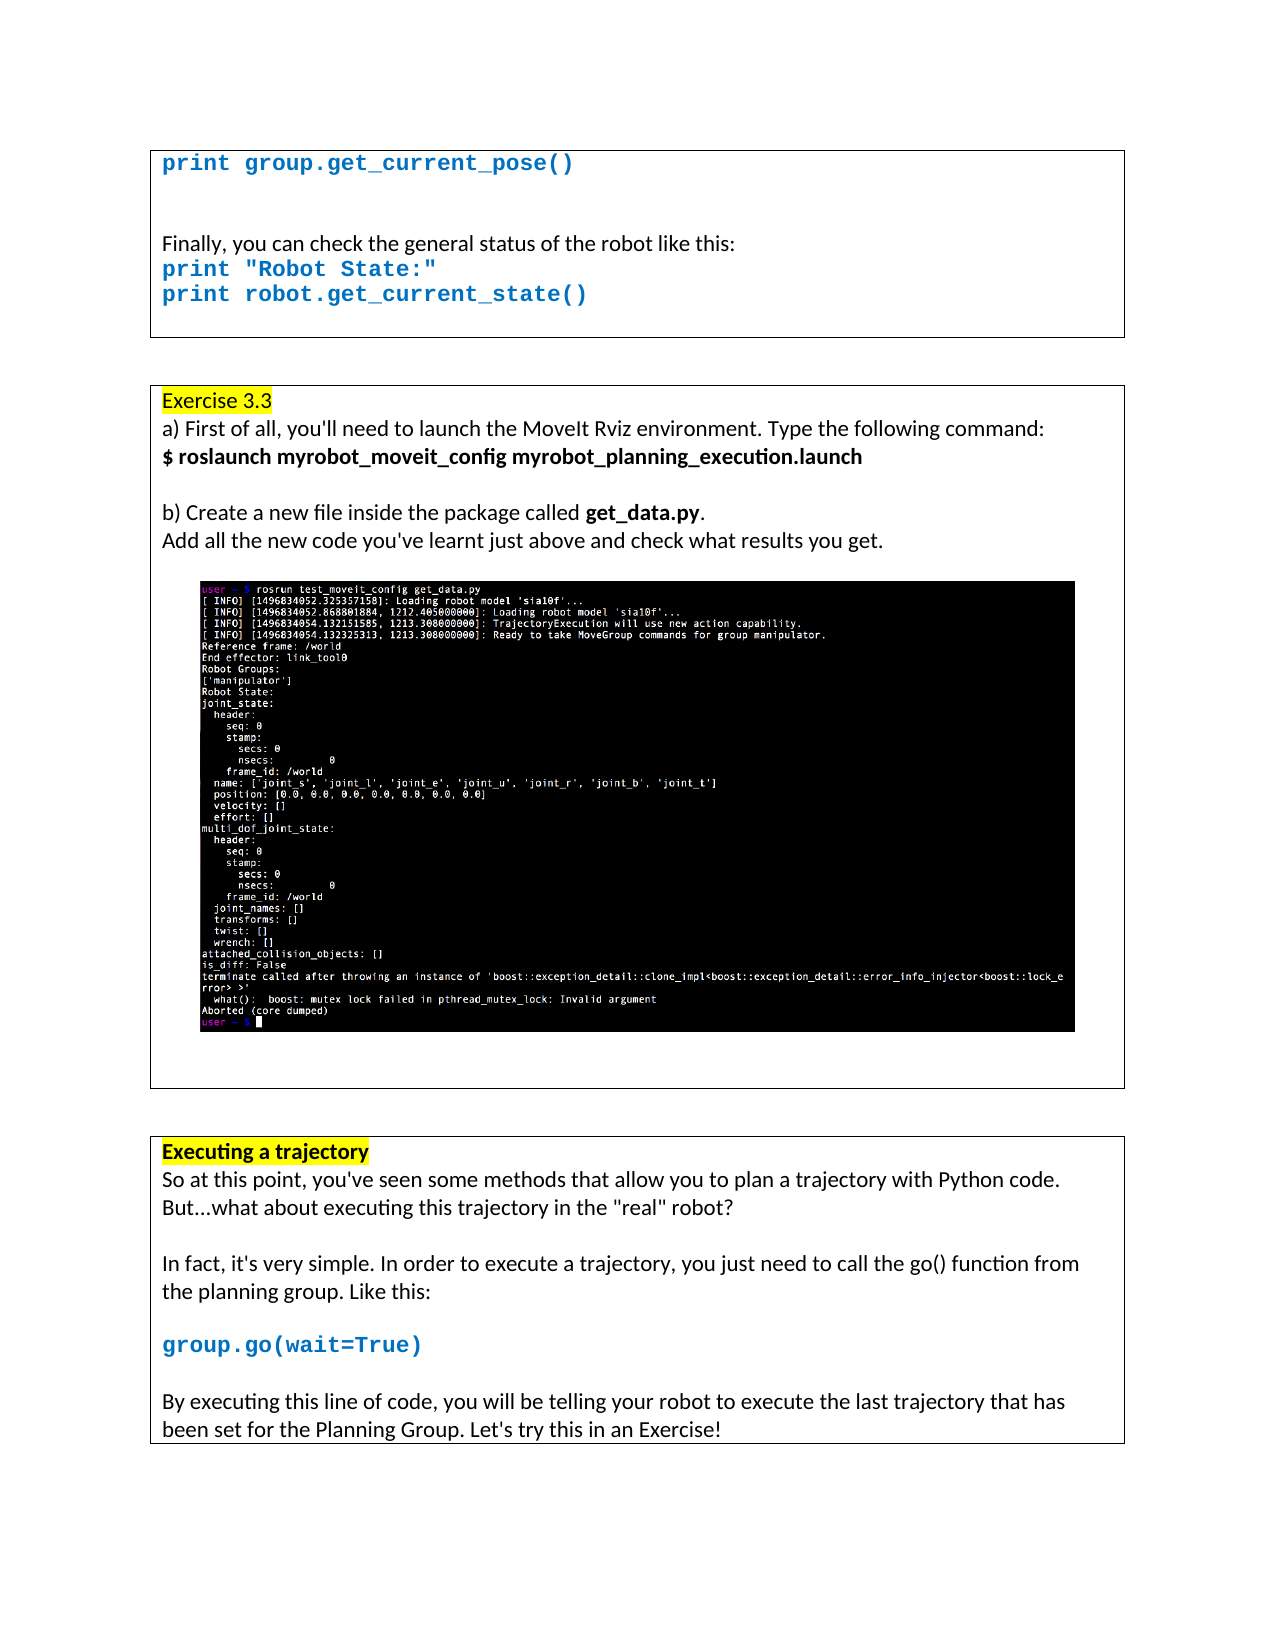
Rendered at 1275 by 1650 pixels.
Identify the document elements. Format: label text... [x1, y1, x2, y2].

table_header Exercise 3.3 a) First of all, you'll need to launch the MoveIt Rviz environment. Type the following command: $ roslaunch myrobot_moveit_config myrobot_planning_execution.launch b) Create a new file inside the package called get_data.py. Add all the new code you've learnt just above and check what results you get. [151, 386, 1124, 1088]
table_header Executing a trajectory So at this point, you've seen some methods that allow you to plan a trajectory with Python code. But...what about executing this trajectory in the "real" robot? In fact, it's very simple. In order to execute a trajectory, you just need to call the go() function from the planning group. Like this: group.go(wait=True) By executing this line of code, you will be telling your robot to execute the last trajectory that has been set for the Planning Group. Let's try this in an Exercise! [151, 1137, 1124, 1443]
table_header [151, 151, 1124, 337]
picture [200, 581, 1075, 1032]
